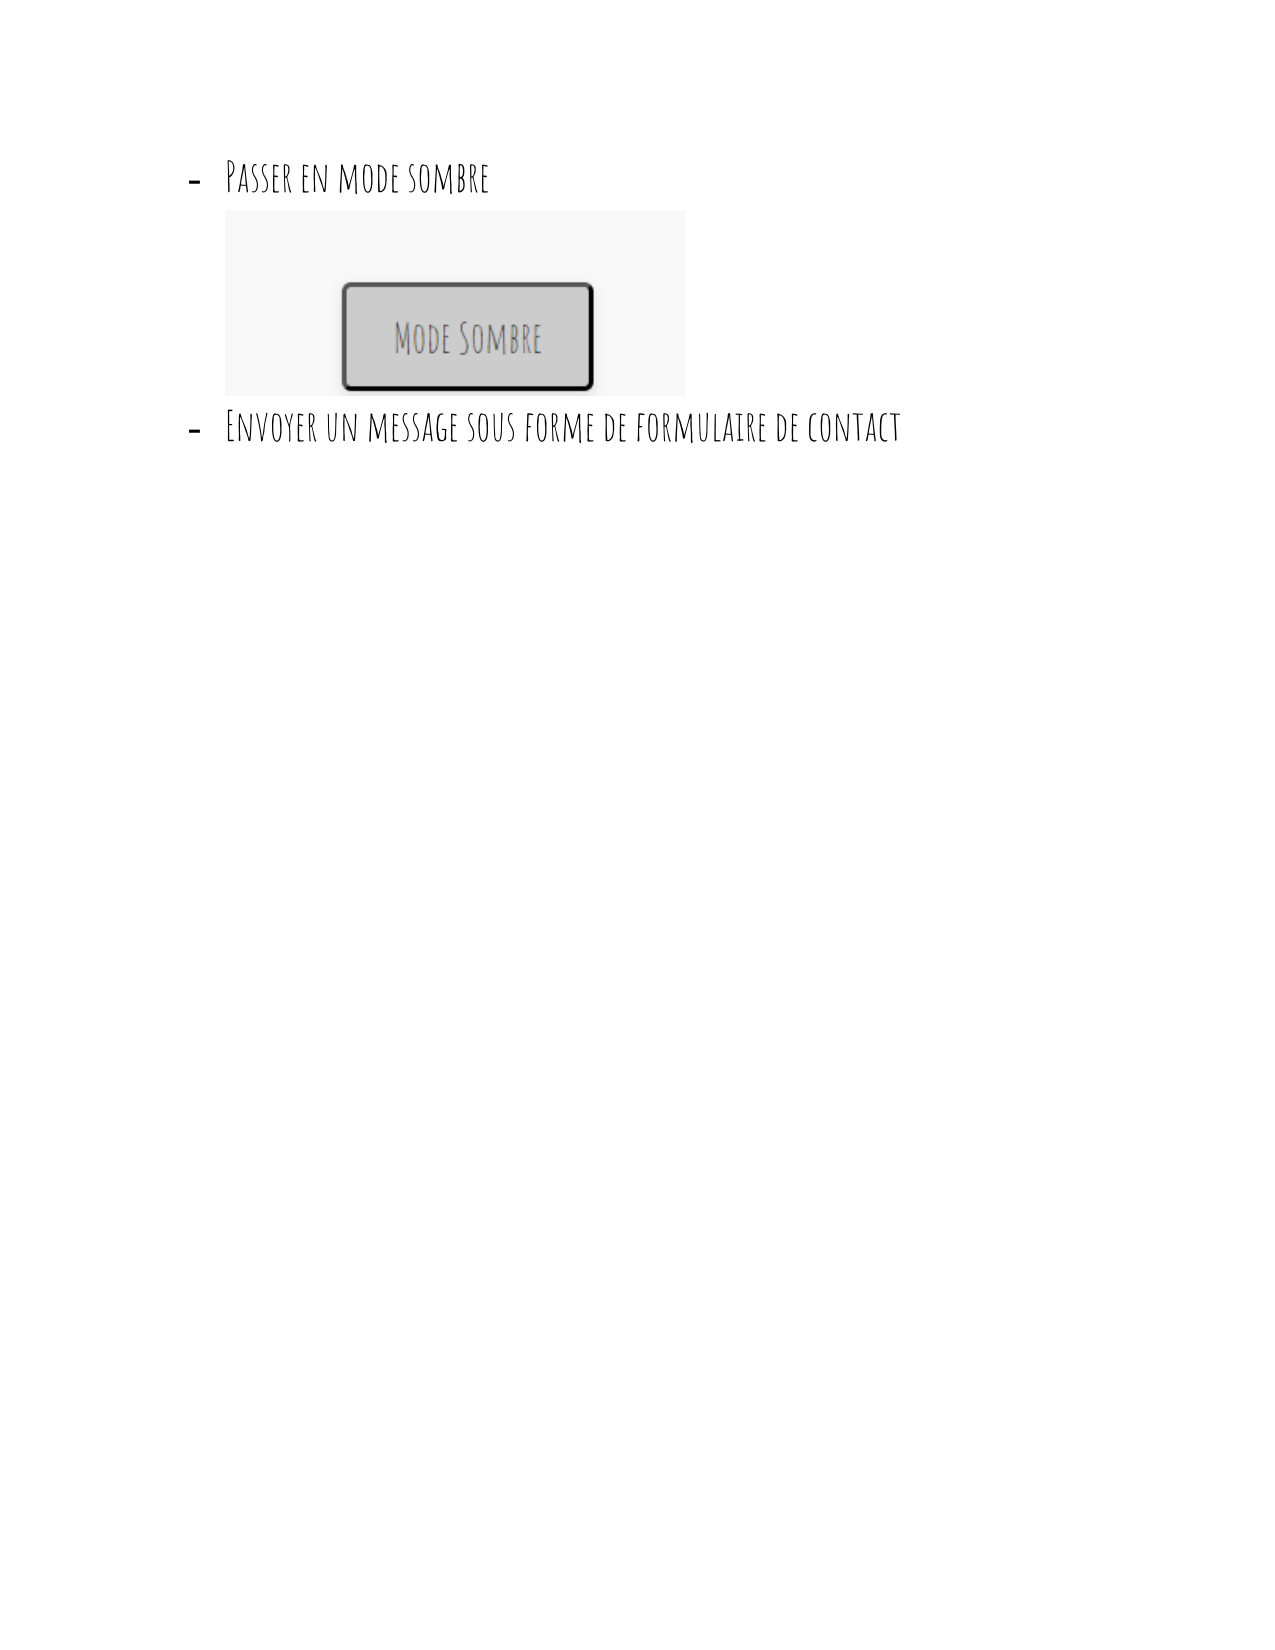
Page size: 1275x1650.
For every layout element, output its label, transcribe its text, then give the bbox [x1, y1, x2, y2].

picture [225, 210, 686, 396]
list Envoyer un message sous forme de formulaire de contact [187, 399, 1125, 452]
list Passer en mode sombre [187, 150, 1125, 202]
